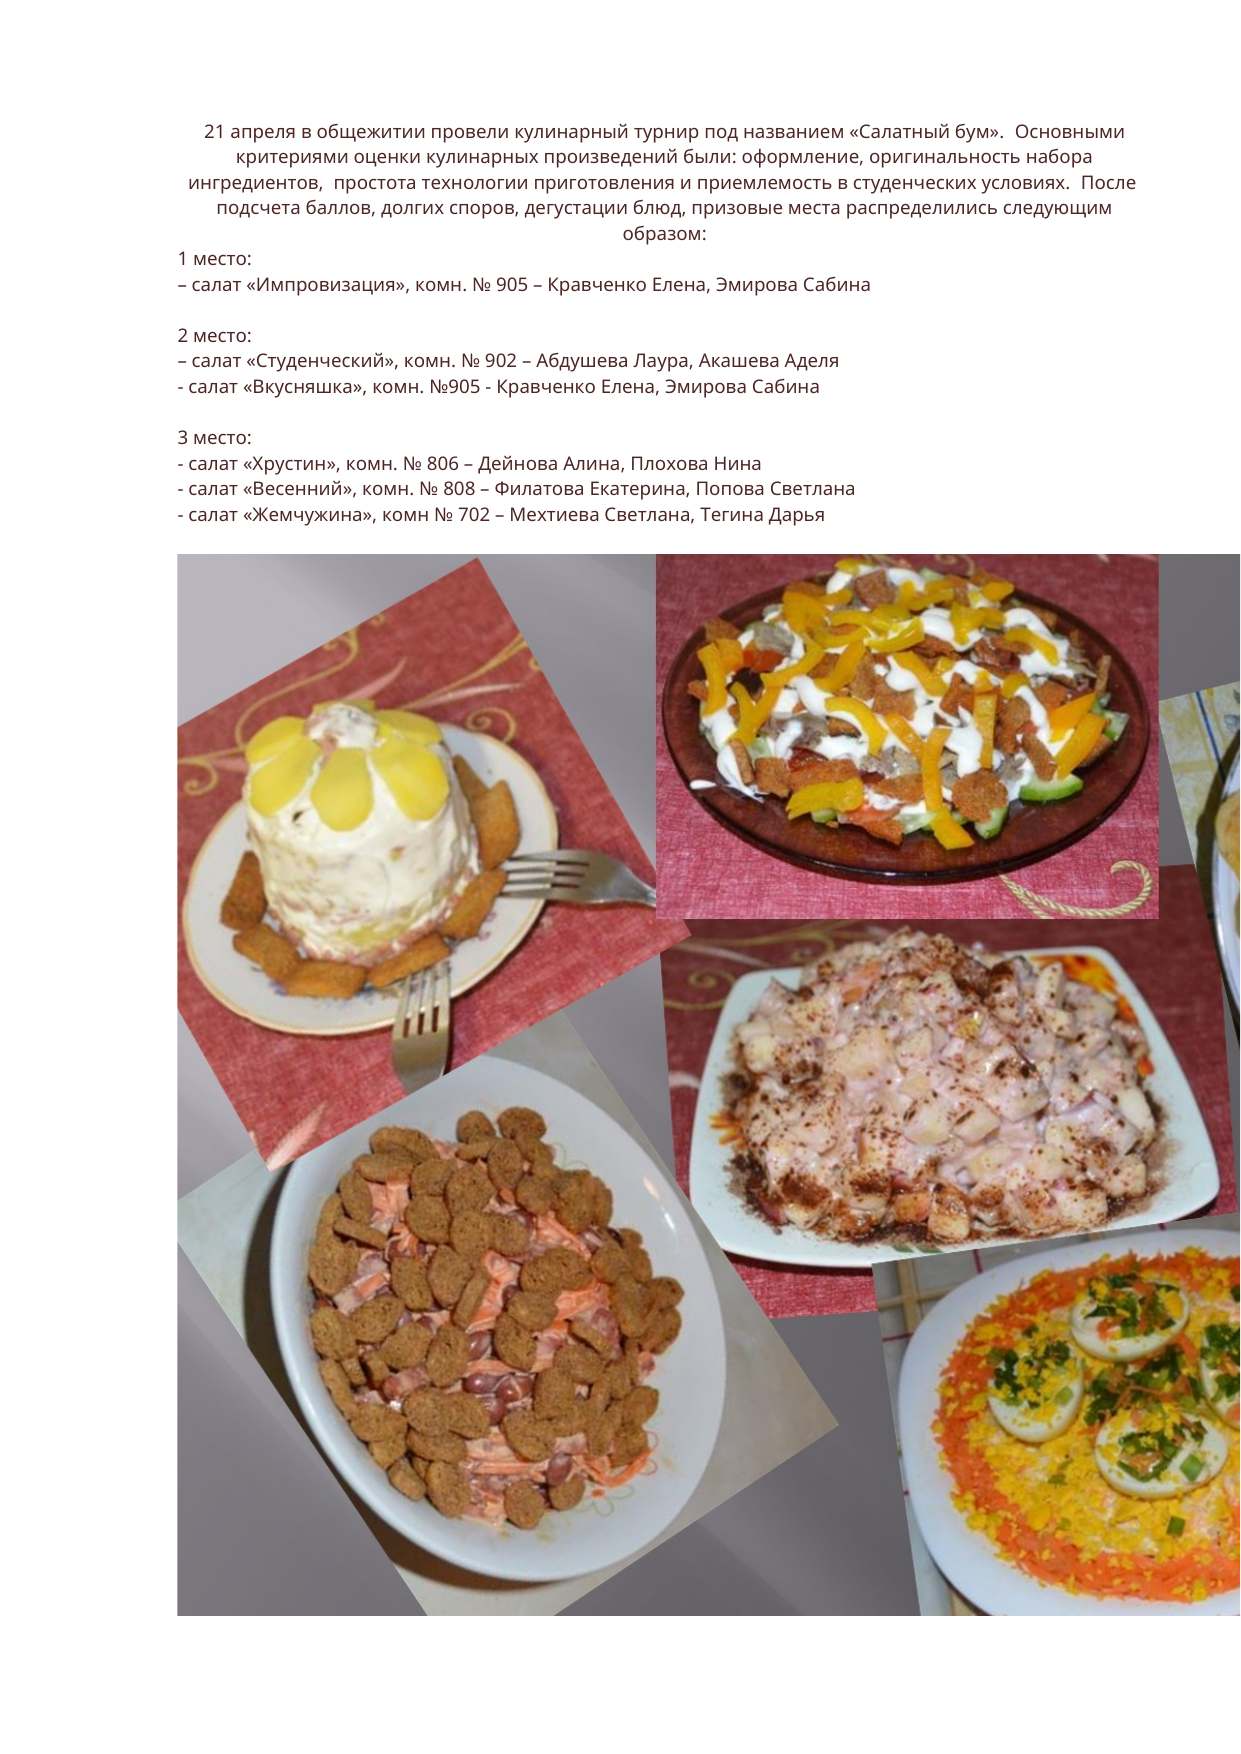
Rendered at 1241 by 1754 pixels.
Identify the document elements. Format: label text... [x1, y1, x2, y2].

picture [177, 554, 1241, 1616]
text 21 апреля в общежитии провели кулинарный турнир под названием «Салатный бум». Основными критериями оценки кулинарных произведений были: оформление, оригинальность набора ингредиентов, простота технологии приготовления и приемлемость в студенческих условиях. После подсчета баллов, долгих споров, дегустации блюд, призовые места распределились следующим образом: [177, 118, 1152, 246]
text 1 место: – салат «Импровизация», комн. № 905 – Кравченко Елена, Эмирова Сабина 2 место: – салат «Студенческий», комн. № 902 – Абдушева Лаура, Акашева Аделя - салат «Вкусняшка», комн. №905 - Кравченко Елена, Эмирова Сабина 3 место: - салат «Хрустин», комн. № 806 – Дейнова Алина, Плохова Нина - салат «Весенний», комн. № 808 – Филатова Екатерина, Попова Светлана - салат «Жемчужина», комн № 702 – Мехтиева Светлана, Тегина Дарья [177, 246, 1152, 554]
